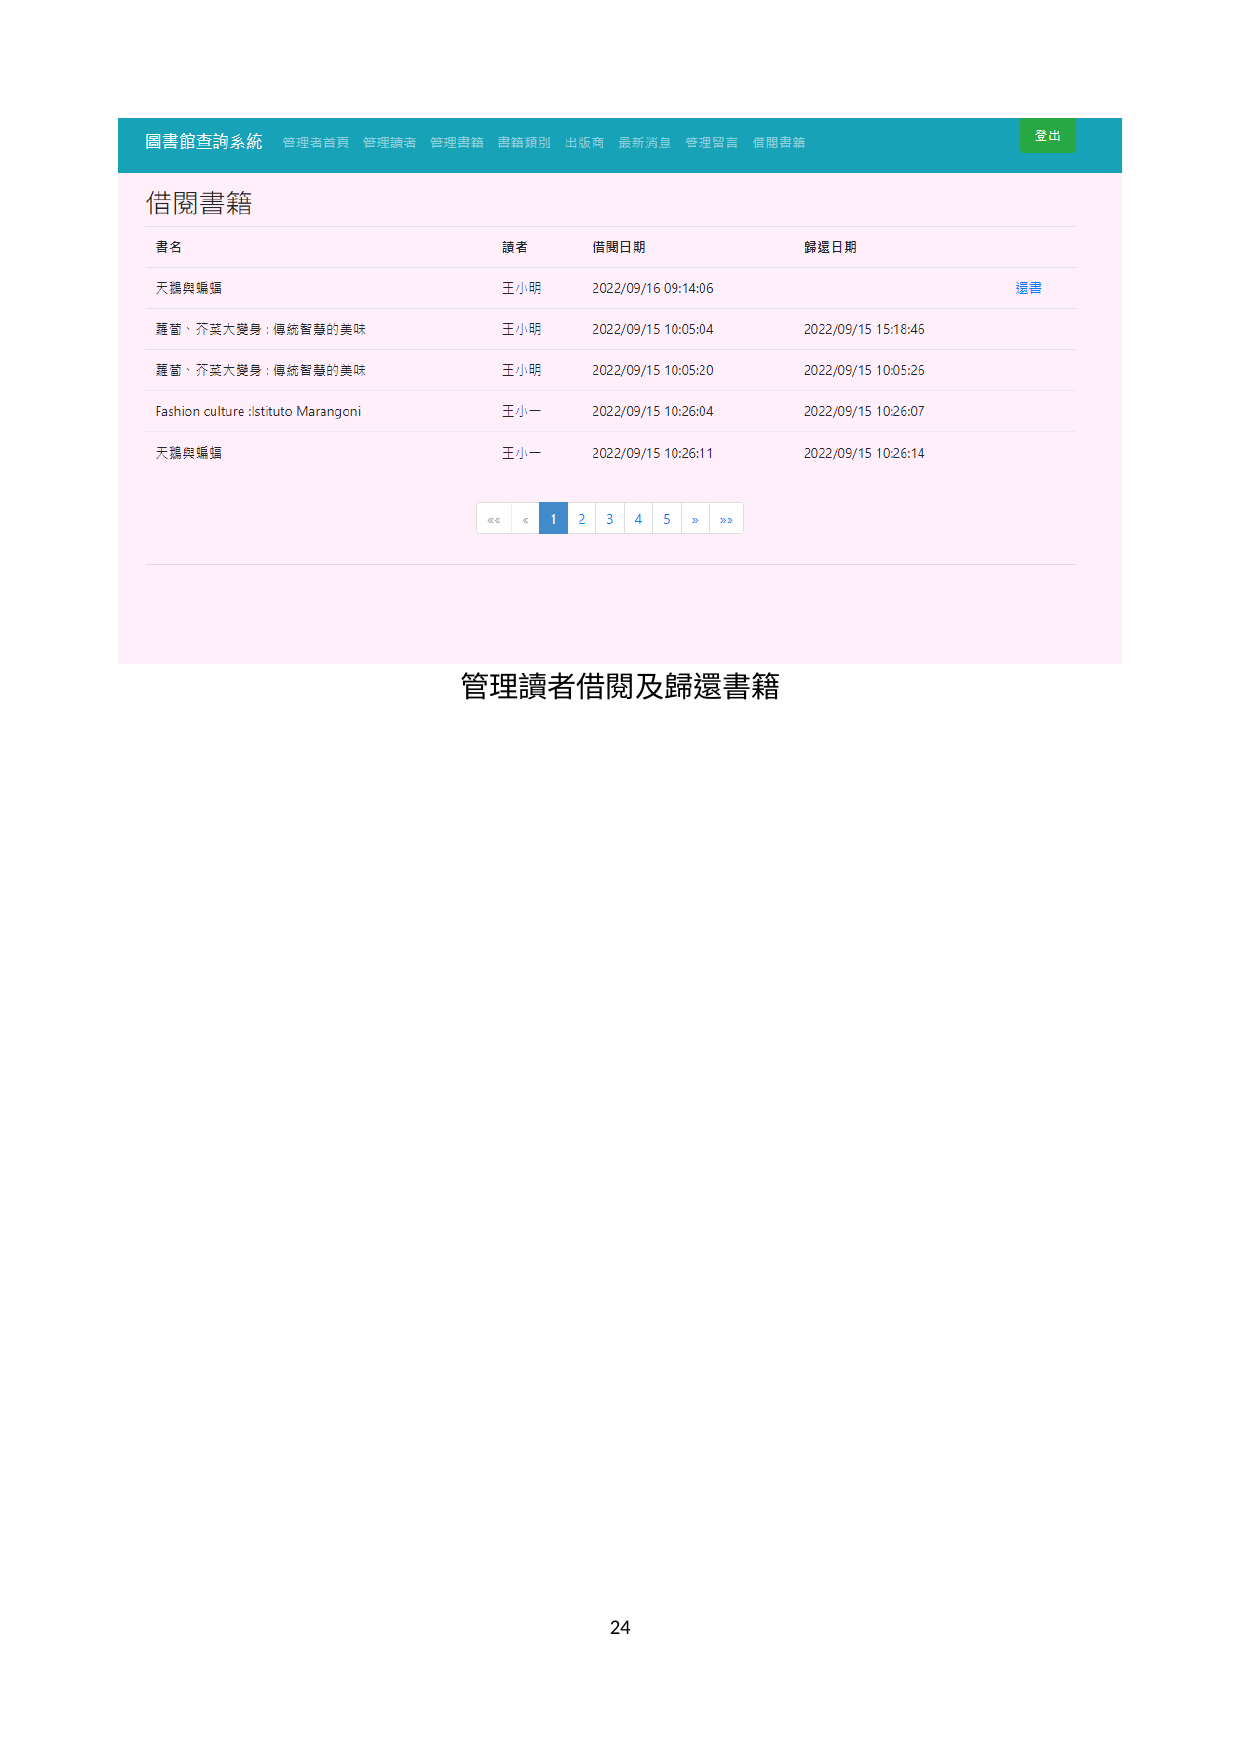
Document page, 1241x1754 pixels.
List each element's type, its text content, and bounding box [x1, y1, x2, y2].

text 管理讀者借閱及歸還書籍 [118, 664, 1122, 706]
picture [118, 118, 1123, 664]
